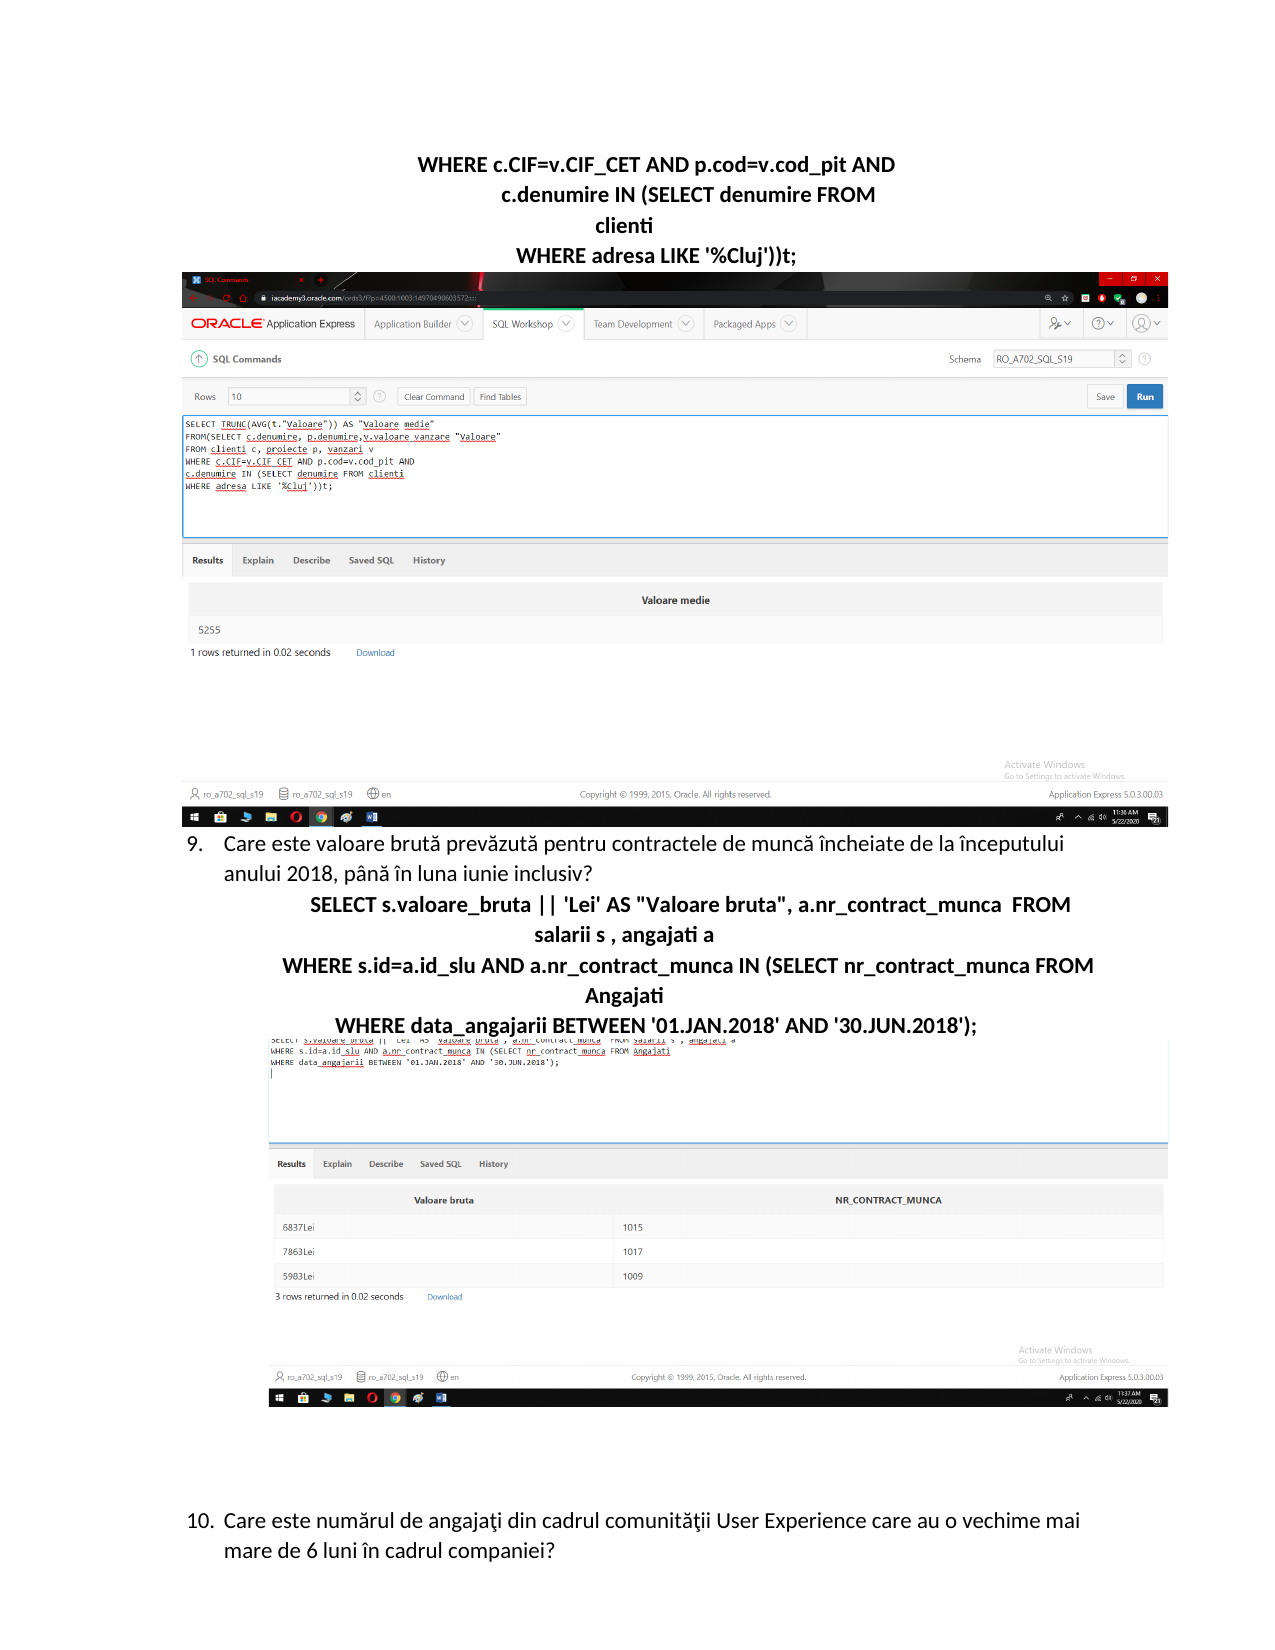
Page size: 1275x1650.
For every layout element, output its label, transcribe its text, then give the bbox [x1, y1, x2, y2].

picture [182, 272, 1169, 827]
text WHERE adresa LIKE '%Cluj'))t; [150, 241, 1163, 269]
text WHERE s.id=a.id_slu AND a.nr_contract_munca IN (SELECT nr_contract_munca FROM Angajati [282, 951, 1095, 1009]
list Care este numărul de angajaţi din cadrul comunităţii User Experience care au o vechime mai mare de 6 luni în cadrul companiei? [186, 1506, 1126, 1564]
picture [268, 1039, 1169, 1407]
list Care este valoare brută prevăzută pentru contractele de muncă încheiate de la începutului anului 2018, până în luna iunie inclusiv? [186, 829, 1126, 887]
text WHERE data_angajarii BETWEEN '01.JAN.2018' AND '30.JUN.2018'); [335, 1012, 1268, 1039]
text c.denumire IN (SELECT denumire FROM clienti [501, 181, 876, 239]
text SELECT s.valoare_bruta || 'Lei' AS "Valoare bruta", a.nr_contract_munca FROM salarii s , angajati a [310, 890, 1072, 948]
text WHERE c.CIF=v.CIF_CET AND p.cod=v.cod_pit AND [417, 150, 1268, 178]
